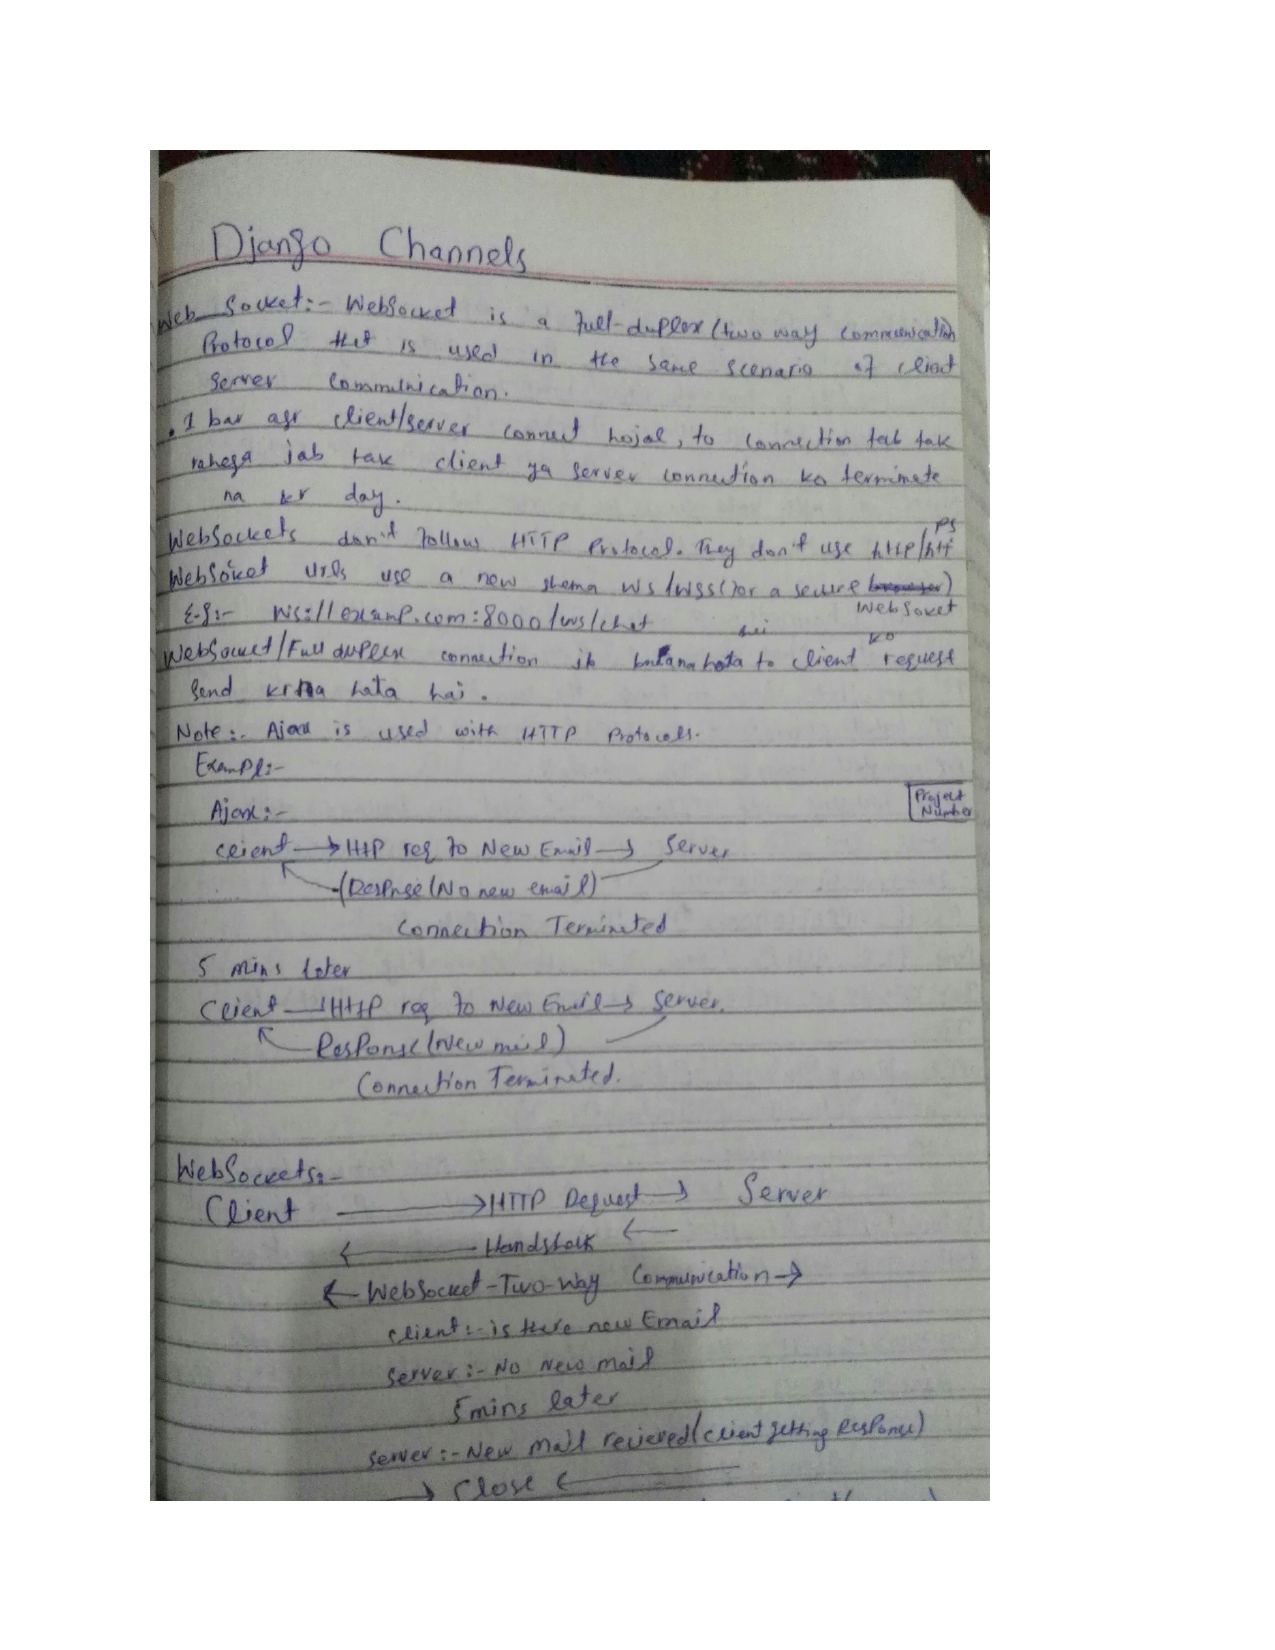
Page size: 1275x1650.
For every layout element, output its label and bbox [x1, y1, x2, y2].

picture [150, 150, 990, 1501]
